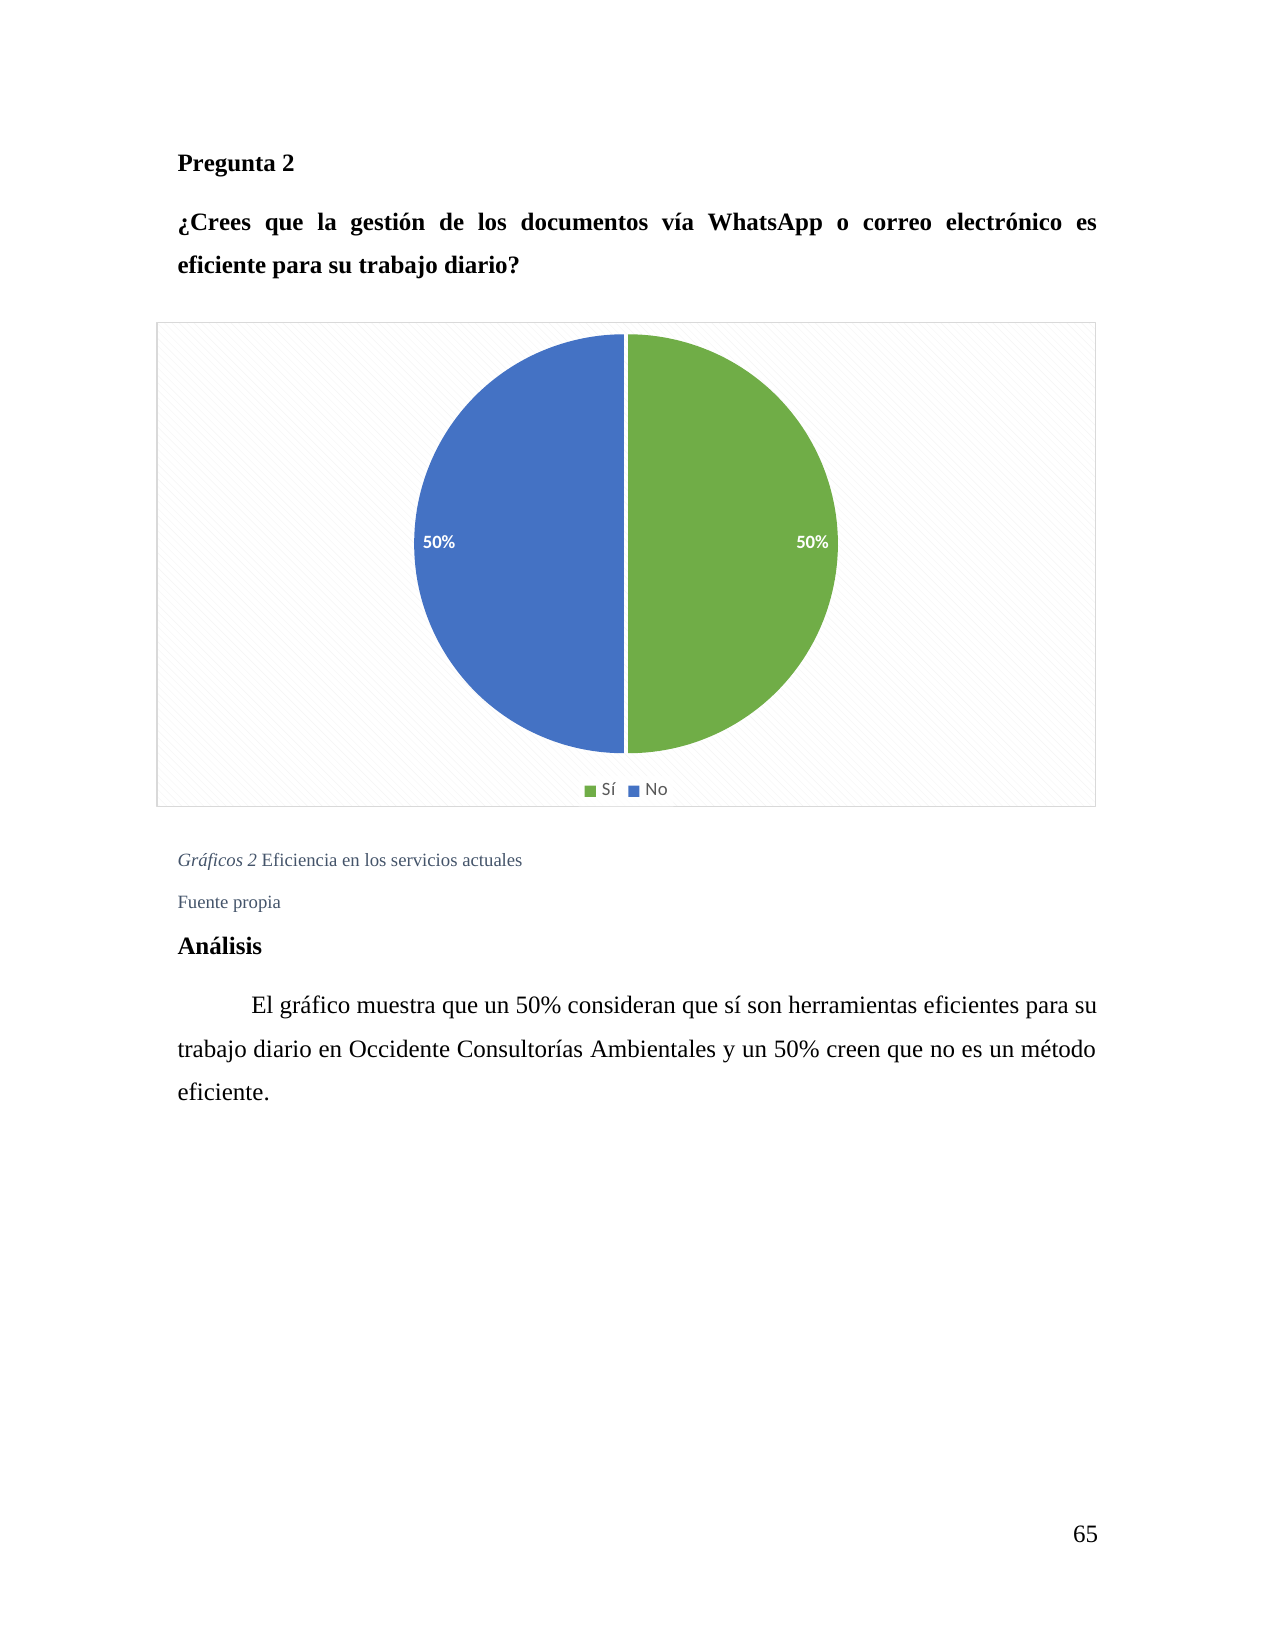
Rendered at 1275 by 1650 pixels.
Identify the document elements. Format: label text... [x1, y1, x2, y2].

text Gráficos 2 Eficiencia en los servicios actuales [177, 848, 1098, 870]
text Análisis [177, 931, 1098, 959]
text El gráfico muestra que un 50% consideran que sí son herramientas eficientes para su trabajo diario en Occidente Consultorías Ambientales y un 50% creen que no es un método eficiente. [177, 1062, 1098, 1106]
text Pregunta 2 [177, 148, 1098, 176]
text El gráfico muestra que un 50% consideran que sí son herramientas eficientes para su trabajo diario en Occidente Consultorías Ambientales y un 50% creen que no es un método eficiente. [177, 991, 1098, 1034]
text Fuente propia [177, 891, 1098, 912]
text ¿Crees que la gestión de los documentos vía WhatsApp o correo electrónico es eficiente para su trabajo diario? [177, 207, 1098, 279]
